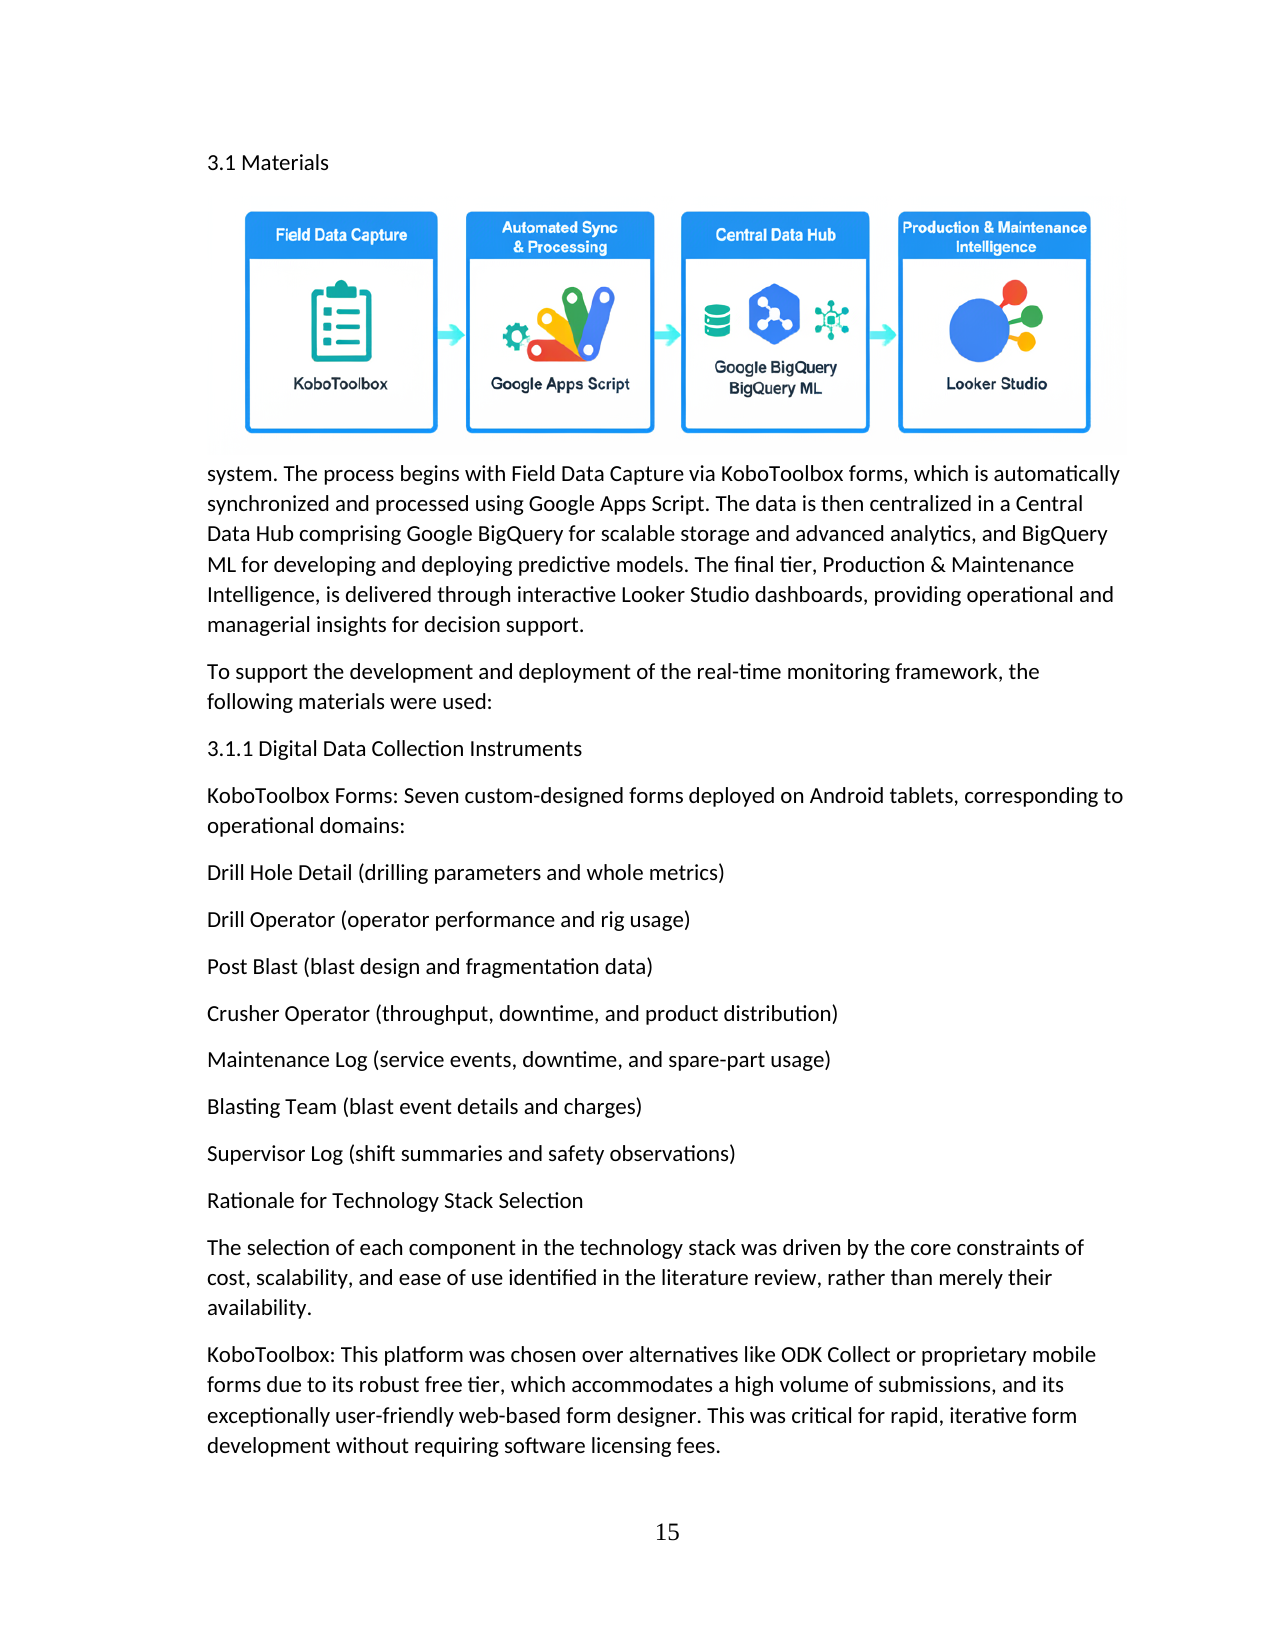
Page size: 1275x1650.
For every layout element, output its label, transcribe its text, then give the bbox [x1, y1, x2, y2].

text 3.1 Materials [207, 148, 1127, 176]
text To support the development and deployment of the real-time monitoring framework, the following materials were used: [207, 657, 1127, 715]
text This diagram illustrates the three-tiered, cloud-native architecture of the implemented monitoring system. The process begins with Field Data Capture via KoboToolbox forms, which is automatically synchronized and processed using Google Apps Script. The data is then centralized in a Central Data Hub comprising Google BigQuery for scalable storage and advanced analytics, and BigQuery ML for developing and deploying predictive models. The final tier, Production & Maintenance Intelligence, is delivered through interactive Looker Studio dashboards, providing operational and managerial insights for decision support. [207, 455, 1127, 638]
text Maintenance Log (service events, downtime, and spare-part usage) [207, 1046, 1127, 1074]
picture [207, 196, 1128, 455]
text Drill Hole Detail (drilling parameters and whole metrics) [207, 858, 1127, 886]
text Supervisor Log (shift summaries and safety observations) [207, 1139, 1127, 1167]
text Drill Operator (operator performance and rig usage) [207, 905, 1127, 933]
text Blasting Team (blast event details and charges) [207, 1092, 1127, 1121]
text Rationale for Technology Stack Selection [207, 1186, 1127, 1214]
text Post Blast (blast design and fragmentation data) [207, 952, 1127, 980]
text KoboToolbox: This platform was chosen over alternatives like ODK Collect or proprietary mobile forms due to its robust free tier, which accommodates a high volume of submissions, and its exceptionally user-friendly web-based form designer. This was critical for rapid, iterative form development without requiring software licensing fees. [207, 1340, 1127, 1459]
text The selection of each component in the technology stack was driven by the core constraints of cost, scalability, and ease of use identified in the literature review, rather than merely their availability. [207, 1233, 1127, 1322]
text 3.1.1 Digital Data Collection Instruments [207, 734, 1127, 762]
text Crusher Operator (throughput, downtime, and product distribution) [207, 999, 1127, 1027]
text KoboToolbox Forms: Seven custom-designed forms deployed on Android tablets, corresponding to operational domains: [207, 781, 1127, 839]
